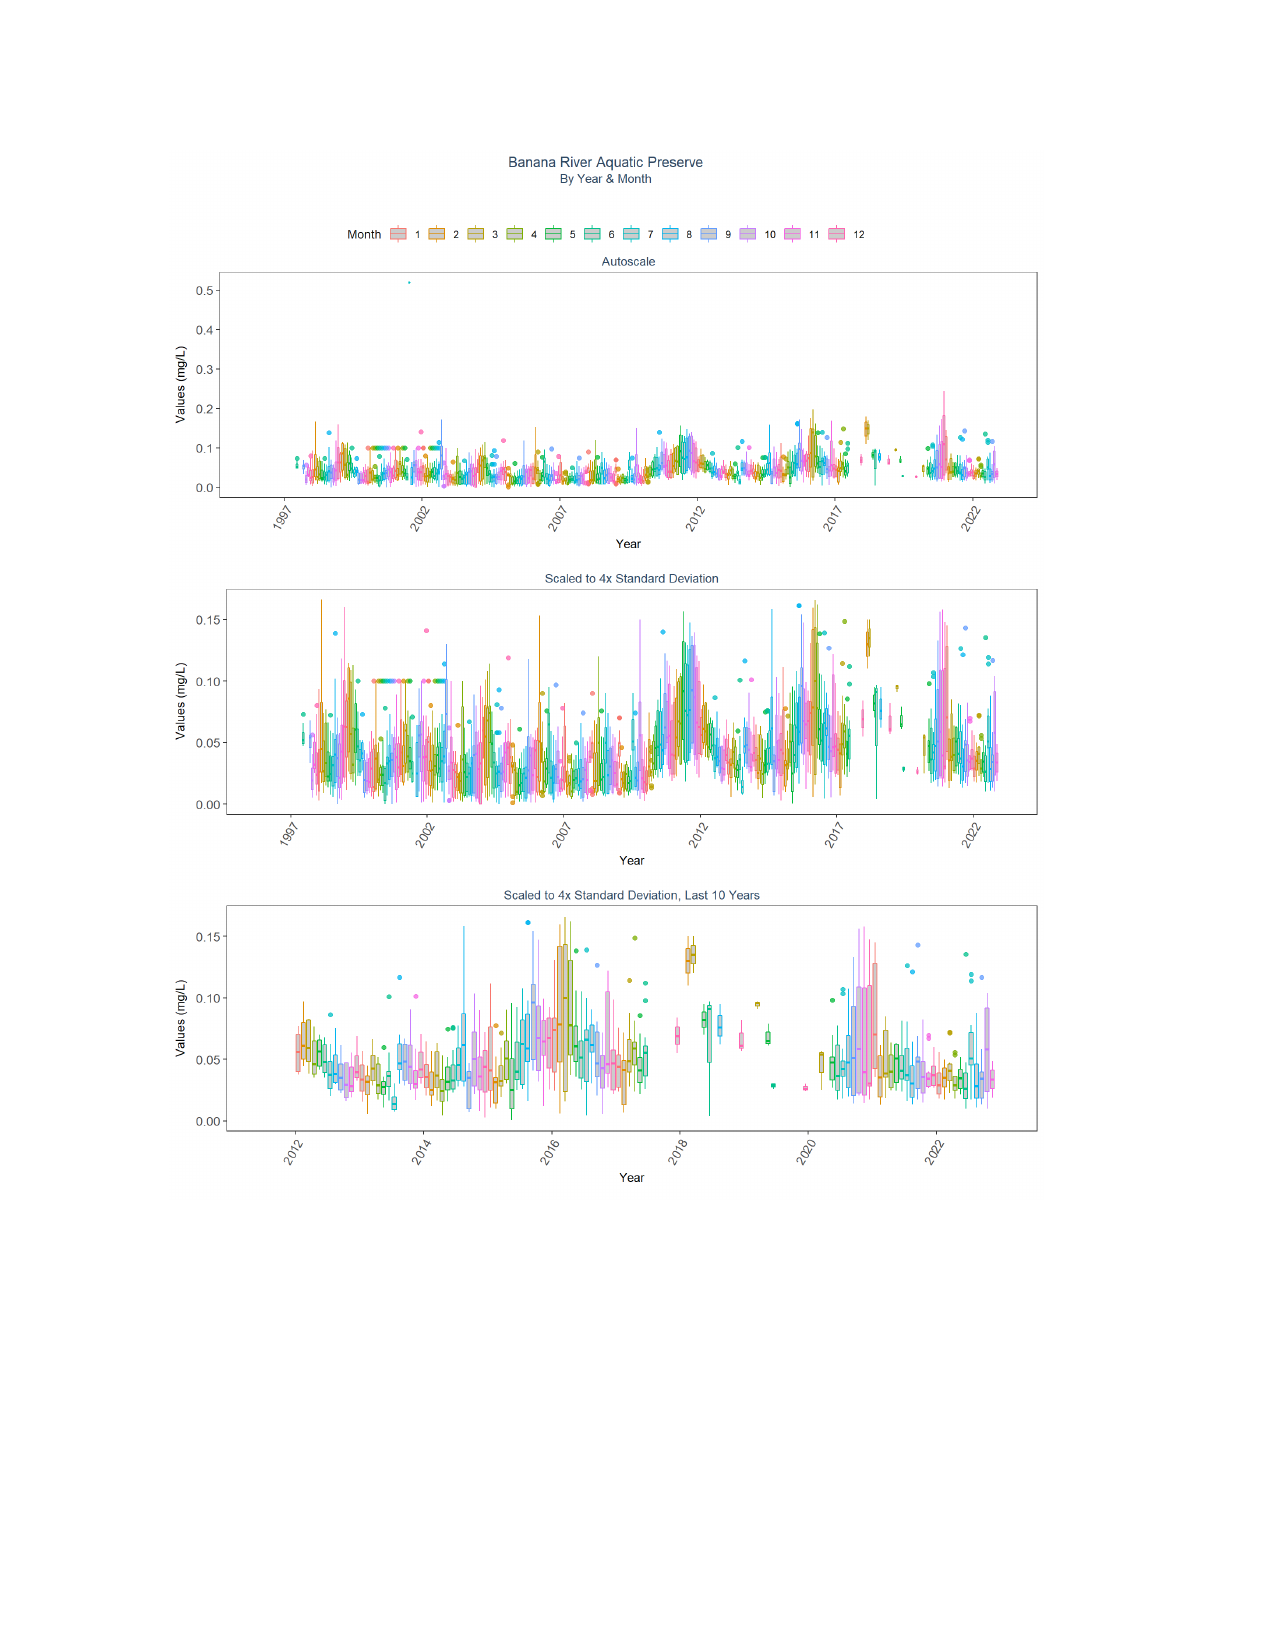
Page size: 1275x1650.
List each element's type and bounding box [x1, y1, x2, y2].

picture [168, 150, 1044, 1200]
